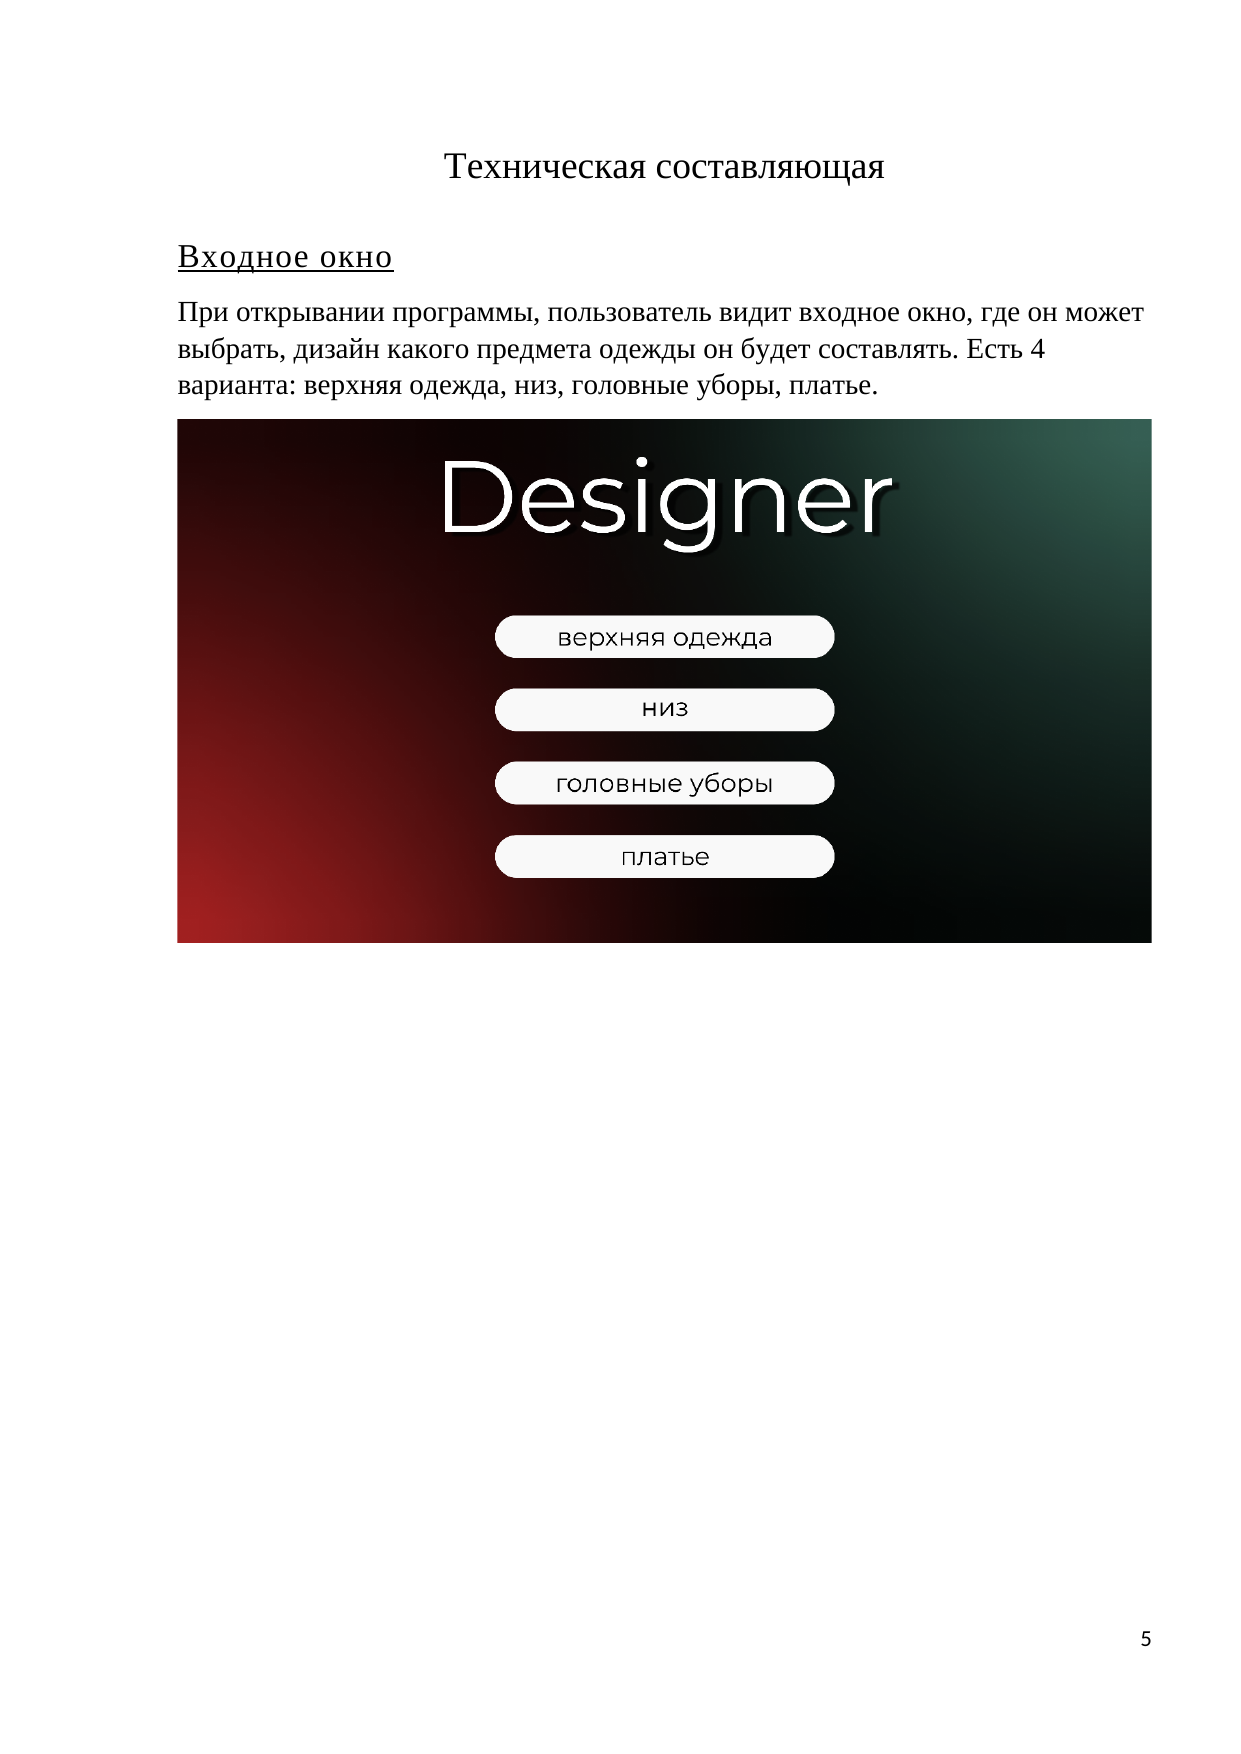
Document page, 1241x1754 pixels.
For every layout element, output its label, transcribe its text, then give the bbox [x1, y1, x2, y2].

subtitle Входное окно [177, 237, 1152, 275]
picture [177, 419, 1152, 943]
subtitle Техническая составляющая [177, 143, 1152, 186]
text При открывании программы, пользователь видит входное окно, где он может выбрать, дизайн какого предмета одежды он будет составлять. Есть 4 варианта: верхняя одежда, низ, головные уборы, платье. [177, 294, 1152, 400]
